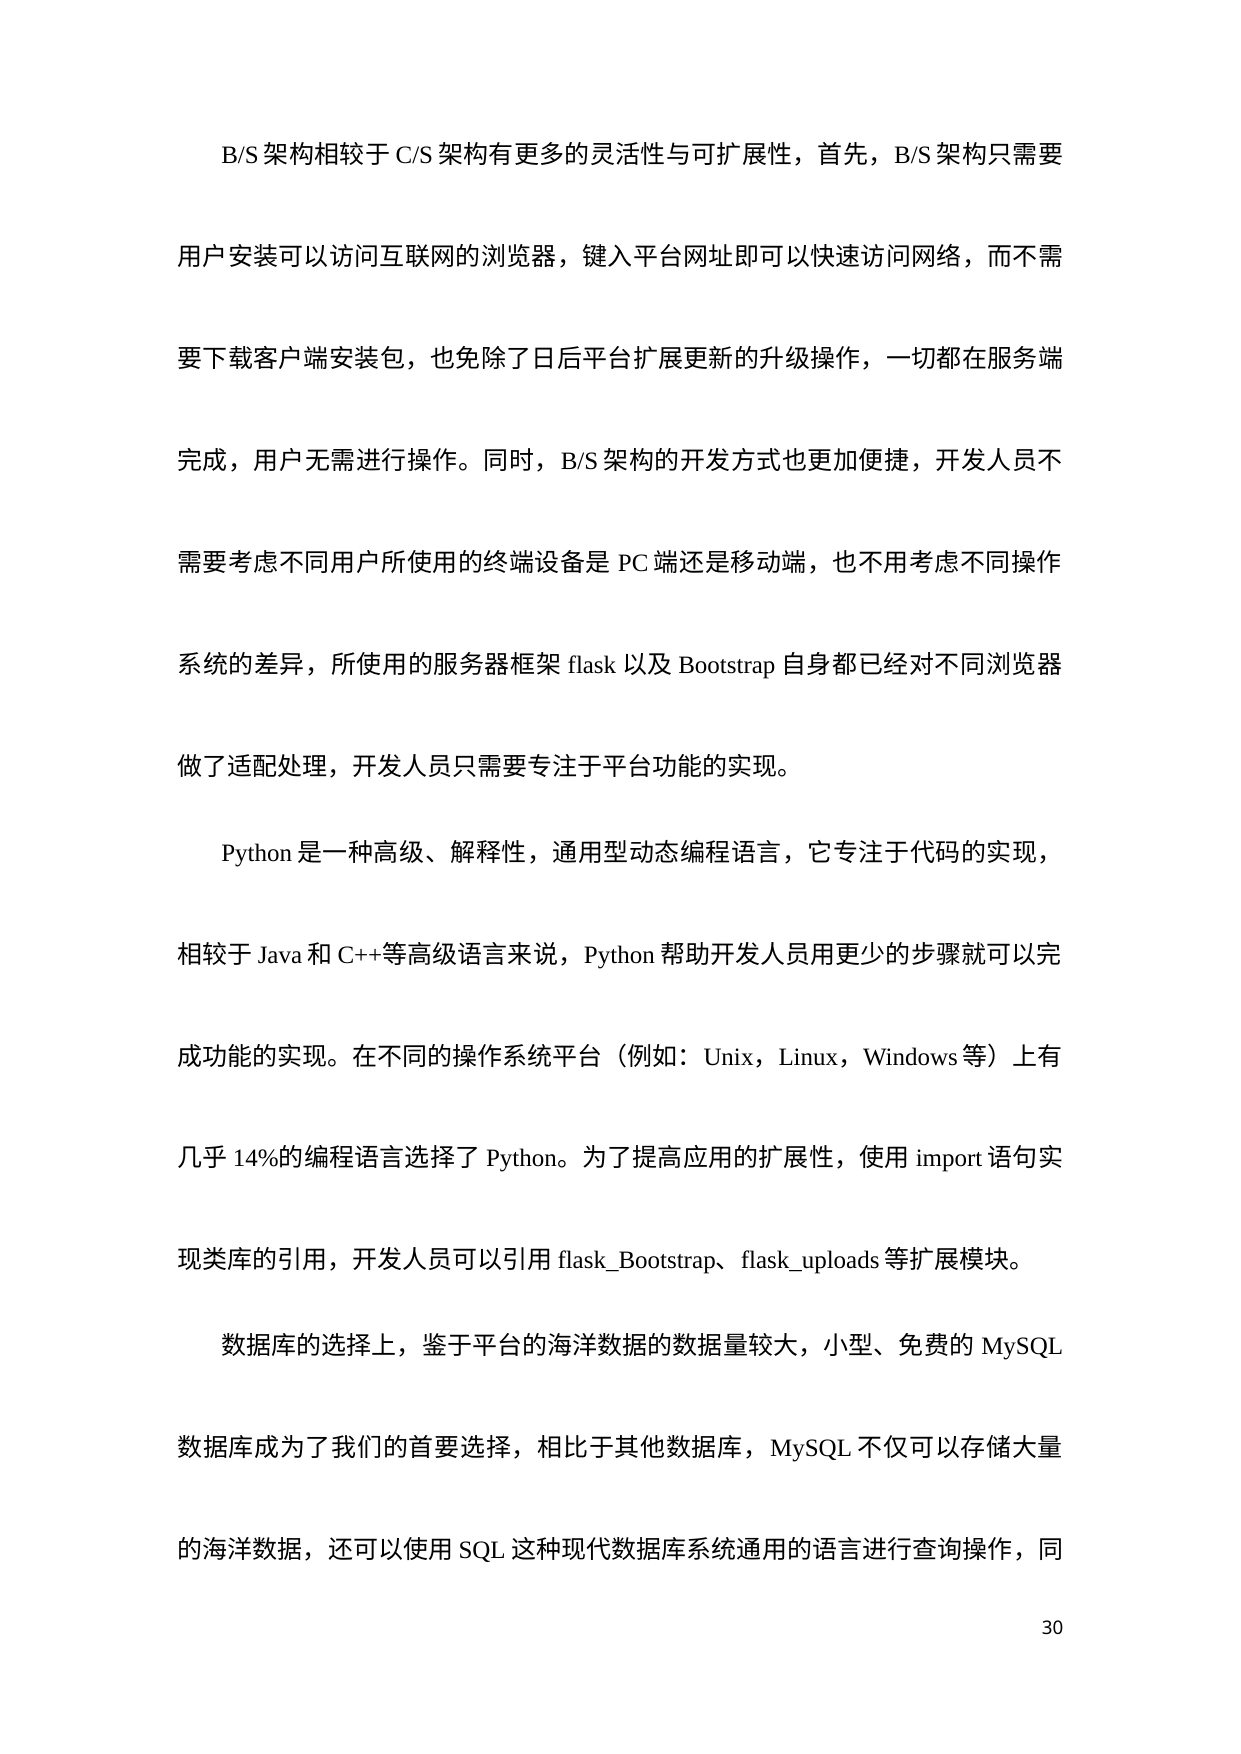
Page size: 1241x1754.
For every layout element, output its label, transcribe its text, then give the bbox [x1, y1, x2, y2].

text B/S架构相较于C/S架构有更多的灵活性与可扩展性，首先，B/S架构只需要用户安装可以访问互联网的浏览器，键入平台网址即可以快速访问网络，而不需要下载客户端安装包，也免除了日后平台扩展更新的升级操作，一切都在服务端完成，用户无需进行操作。同时，B/S架构的开发方式也更加便捷，开发人员不需要考虑不同用户所使用的终端设备是PC端还是移动端，也不用考虑不同操作系统的差异，所使用的服务器框架flask以及Bootstrap自身都已经对不同浏览器做了适配处理，开发人员只需要专注于平台功能的实现。 [177, 119, 1063, 798]
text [177, 1310, 1063, 1582]
text Python是一种高级、解释性，通用型动态编程语言，它专注于代码的实现，相较于Java和C++等高级语言来说，Python帮助开发人员用更少的步骤就可以完成功能的实现。在不同的操作系统平台（例如：Unix，Linux，Windows等）上有几乎14%的编程语言选择了Python。为了提高应用的扩展性，使用import语句实现类库的引用，开发人员可以引用flask_Bootstrap、flask_uploads等扩展模块。 [177, 816, 1063, 1292]
